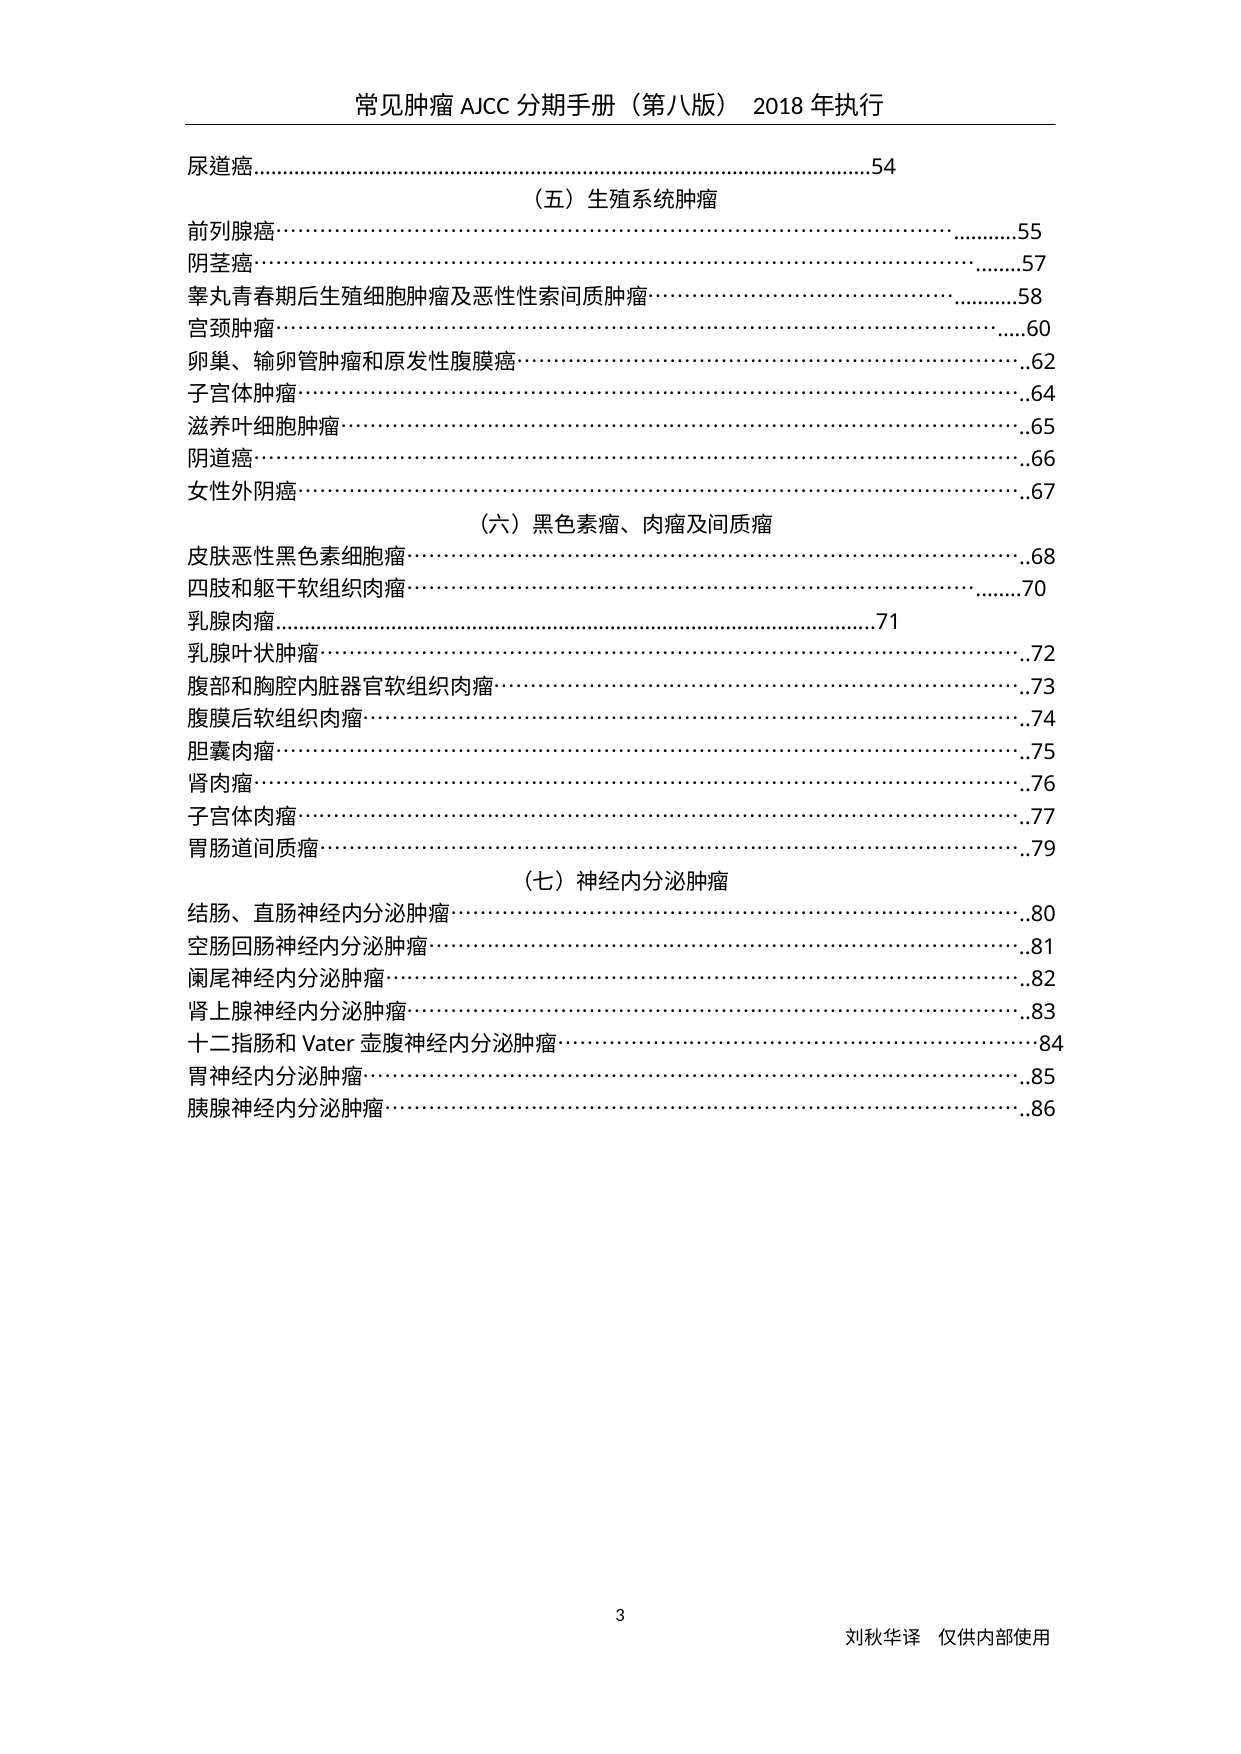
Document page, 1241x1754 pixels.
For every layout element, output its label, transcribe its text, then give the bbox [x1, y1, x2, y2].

text 胰腺神经内分泌肿瘤……………………………………………………………………………..86 [187, 1097, 1187, 1122]
text 空肠回肠神经内分泌肿瘤………………………………………………………………………..81 [187, 935, 1187, 959]
text 十二指肠和 Vater 壶腹神经内分泌肿瘤…………………………………………………………84 [187, 1032, 1187, 1057]
text 结肠、直肠神经内分泌肿瘤……………………………………………………………………..80 [187, 902, 1187, 927]
text 子宫体肉瘤………………………………………………………………………………………..77 [187, 805, 1187, 829]
text 胆囊肉瘤…………………………………………………………………………………………..75 [187, 740, 1187, 764]
text 睾丸青春期后生殖细胞肿瘤及恶性性索间质肿瘤…………………………………….……….58 [187, 285, 1187, 309]
text 宫颈肿瘤……………………………………………………………………………………….….60 [187, 317, 1187, 342]
text 刘秋华译 仅供内部使用 [846, 1629, 1082, 1648]
text 阑尾神经内分泌肿瘤……………………………………………………………………………..82 [187, 967, 1187, 992]
text 腹部和胸腔内脏器官软组织肉瘤………………………………………………………………..73 [187, 675, 1187, 699]
text 阴茎癌……………………………………………………………………………………….…….57 [187, 252, 1187, 277]
text 胃肠道间质瘤……………………………………………………………………………………..79 [187, 837, 1187, 862]
text 滋养叶细胞肿瘤…………………………………………………………………………………..65 [187, 415, 1187, 439]
text 尿道癌……………………………………………………………………………………….…….54 [187, 155, 1187, 179]
text 女性外阴癌………………………………………………………………………………………..67 [187, 480, 1187, 504]
text 腹膜后软组织肉瘤………………………………………………………………………………..74 [187, 707, 1187, 732]
text 3 [615, 1603, 653, 1626]
text 胃神经内分泌肿瘤………………………………………………………………………………..85 [187, 1065, 1187, 1089]
picture [182, 121, 1058, 127]
text 皮肤恶性黑色素细胞瘤…………………………………………………………………………..68 [187, 545, 1187, 569]
text 常见肿瘤 AJCC 分期手册（第八版） 2018 年执行 [354, 90, 965, 121]
text （六）黑色素瘤、肉瘤及间质瘤 [467, 515, 1187, 537]
text （五）生殖系统肿瘤 [521, 190, 1187, 212]
text 子宫体肿瘤………………………………………………………………………………………..64 [187, 382, 1187, 407]
text 阴道癌……………………………………………………………………………………………..66 [187, 447, 1187, 472]
text 肾肉瘤……………………………………………………………………………………………..76 [187, 772, 1187, 797]
text （七）神经内分泌肿瘤 [511, 872, 1187, 894]
text 肾上腺神经内分泌肿瘤…………………………………………………………………………..83 [187, 1000, 1187, 1024]
text 乳腺叶状肿瘤……………………………………………………………………………………..72 [187, 642, 1187, 667]
text 四肢和躯干软组织肉瘤…………………………………………………………………….…….70 [187, 577, 1187, 602]
text 卵巢、输卵管肿瘤和原发性腹膜癌……………………………………………………………..62 [187, 350, 1187, 374]
text 前列腺癌………………………………………………………………………………….……….55 [187, 220, 1187, 244]
text 乳腺肉瘤…………………………………………………………………………………………..71 [187, 610, 1187, 634]
